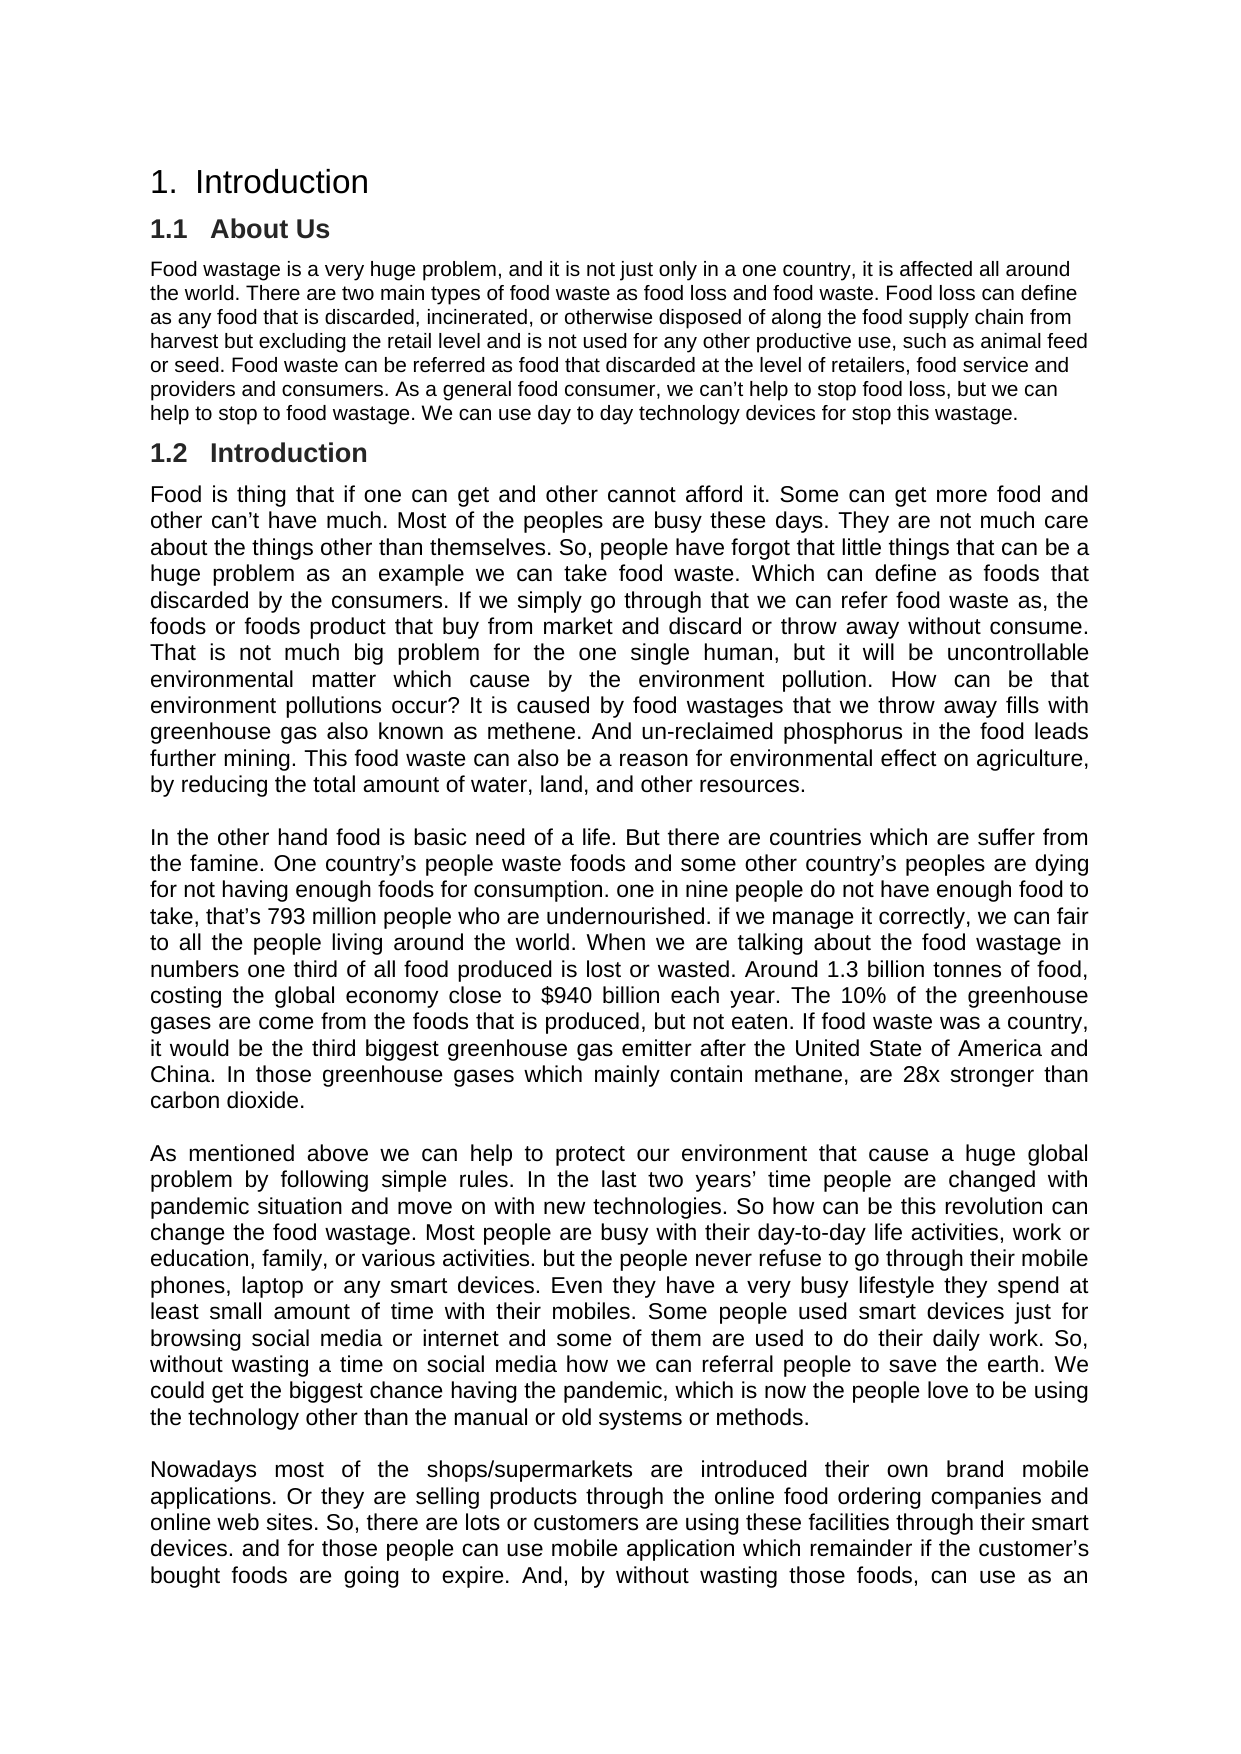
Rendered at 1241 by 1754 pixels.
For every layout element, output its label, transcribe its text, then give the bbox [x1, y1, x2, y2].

subtitle Introduction [150, 162, 1090, 201]
subtitle About Us [150, 213, 1090, 245]
text As mentioned above we can help to protect our environment that cause a huge global problem by following simple rules. In the last two years’ time people are changed with pandemic situation and move on with new technologies. So how can be this revolution can change the food wastage. Most people are busy with their day-to-day life activities, work or education, family, or various activities. but the people never refuse to go through their mobile phones, laptop or any smart devices. Even they have a very busy lifestyle they spend at least small amount of time with their mobiles. Some people used smart devices just for browsing social media or internet and some of them are used to do their daily work. So, without wasting a time on social media how we can referral people to save the earth. We could get the biggest chance having the pandemic, which is now the people love to be using the technology other than the manual or old systems or methods. [150, 1140, 1090, 1430]
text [150, 1456, 1090, 1588]
text Food is thing that if one can get and other cannot afford it. Some can get more food and other can’t have much. Most of the peoples are busy these days. They are not much care about the things other than themselves. So, people have forgot that little things that can be a huge problem as an example we can take food waste. Which can define as foods that discarded by the consumers. If we simply go through that we can refer food waste as, the foods or foods product that buy from market and discard or throw away without consume. That is not much big problem for the one single human, but it will be uncontrollable environmental matter which cause by the environment pollution. How can be that environment pollutions occur? It is caused by food wastages that we throw away fills with greenhouse gas also known as methene. And un-reclaimed phosphorus in the food leads further mining. This food waste can also be a reason for environmental effect on agriculture, by reducing the total amount of water, land, and other resources. [150, 481, 1090, 797]
text Food wastage is a very huge problem, and it is not just only in a one country, it is affected all around the world. There are two main types of food waste as food loss and food waste. Food loss can define as any food that is discarded, incinerated, or otherwise disposed of along the food supply chain from harvest but excluding the retail level and is not used for any other productive use, such as animal feed or seed. Food waste can be referred as food that discarded at the level of retailers, food service and providers and consumers. As a general food consumer, we can’t help to stop food loss, but we can help to stop to food wastage. We can use day to day technology devices for stop this wastage. [150, 257, 1090, 425]
text In the other hand food is basic need of a life. But there are countries which are suffer from the famine. One country’s people waste foods and some other country’s peoples are dying for not having enough foods for consumption. one in nine people do not have enough food to take, that’s 793 million people who are undernourished. if we manage it correctly, we can fair to all the people living around the world. When we are talking about the food wastage in numbers one third of all food produced is lost or wasted. Around 1.3 billion tonnes of food, costing the global economy close to $940 billion each year. The 10% of the greenhouse gases are come from the foods that is produced, but not eaten. If food waste was a country, it would be the third biggest greenhouse gas emitter after the United State of America and China. In those greenhouse gases which mainly contain methane, are 28x stronger than carbon dioxide. [150, 824, 1090, 1114]
subtitle Introduction [150, 437, 1090, 469]
